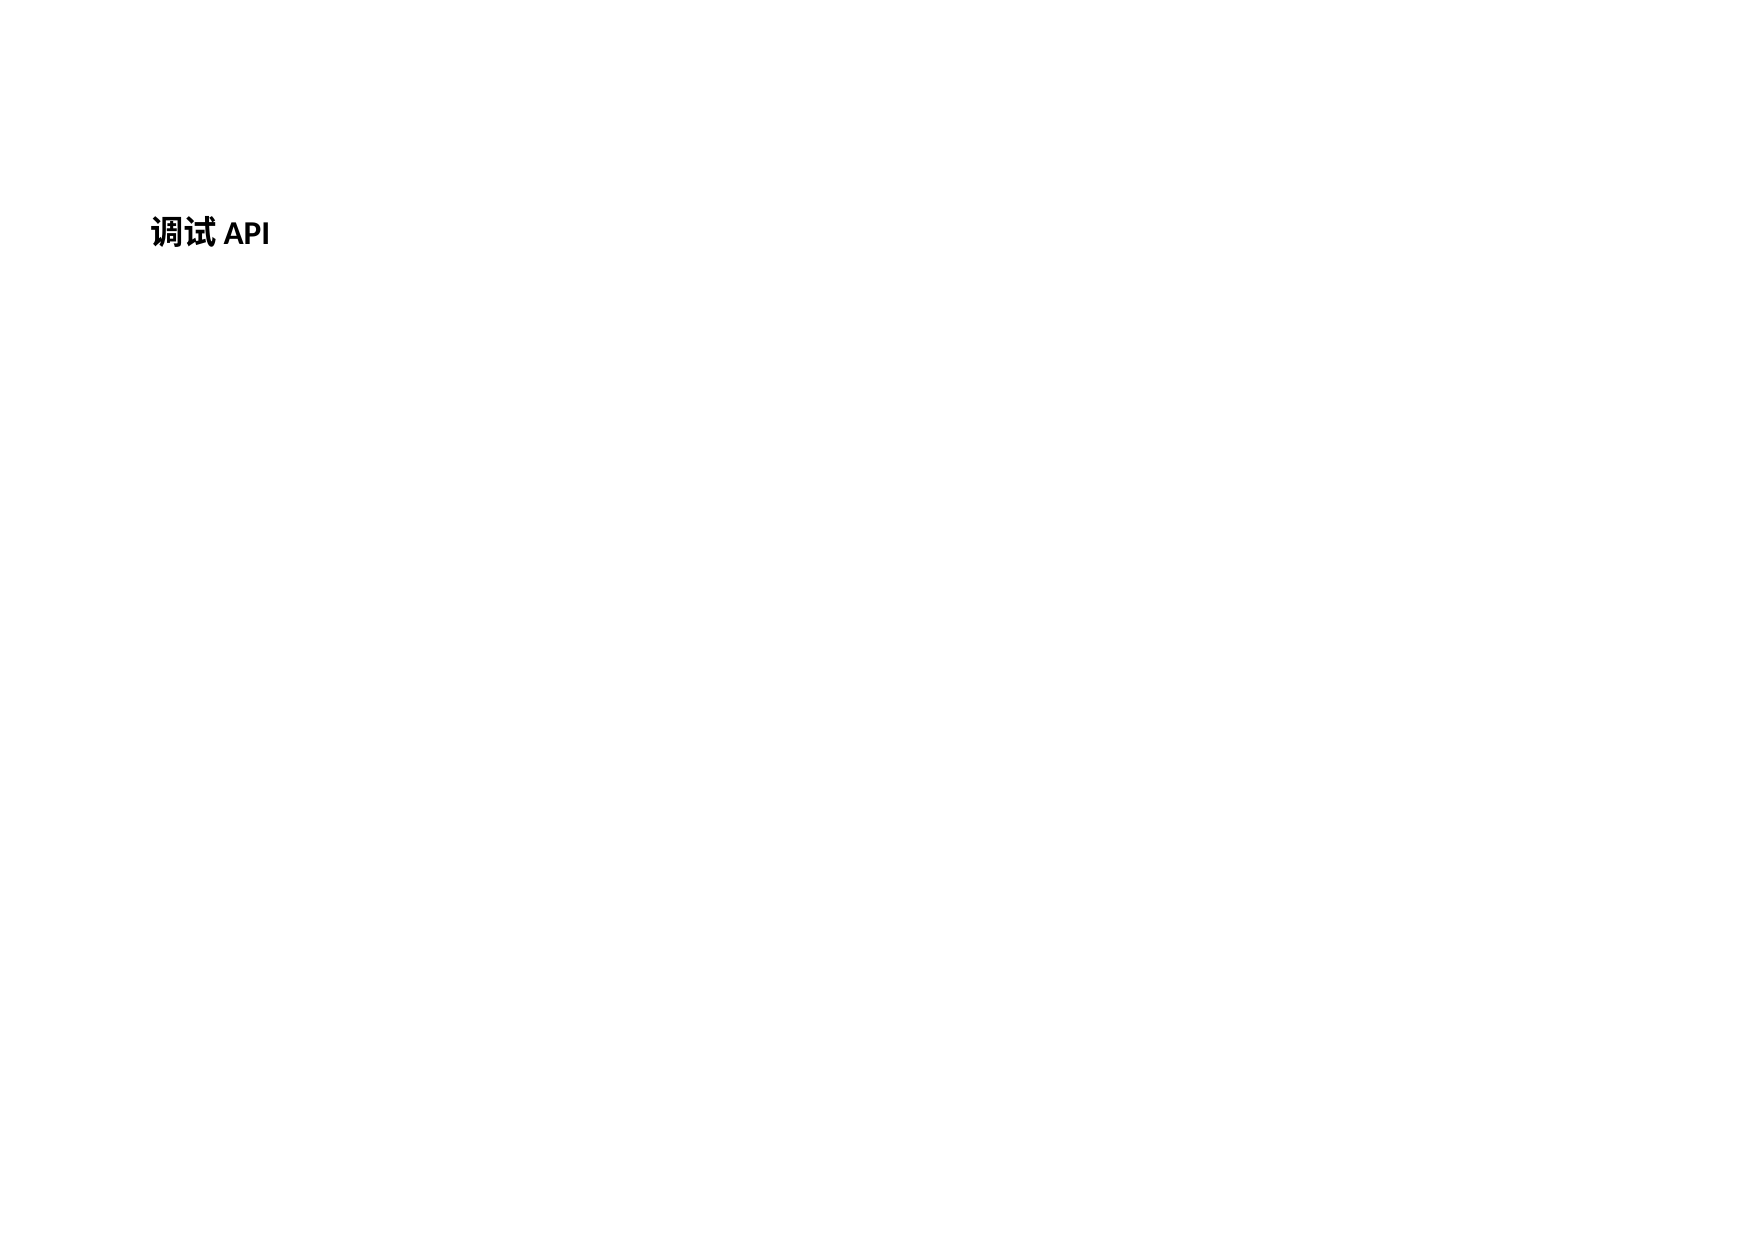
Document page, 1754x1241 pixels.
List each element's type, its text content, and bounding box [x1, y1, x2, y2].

subtitle 调试API [150, 198, 1604, 263]
